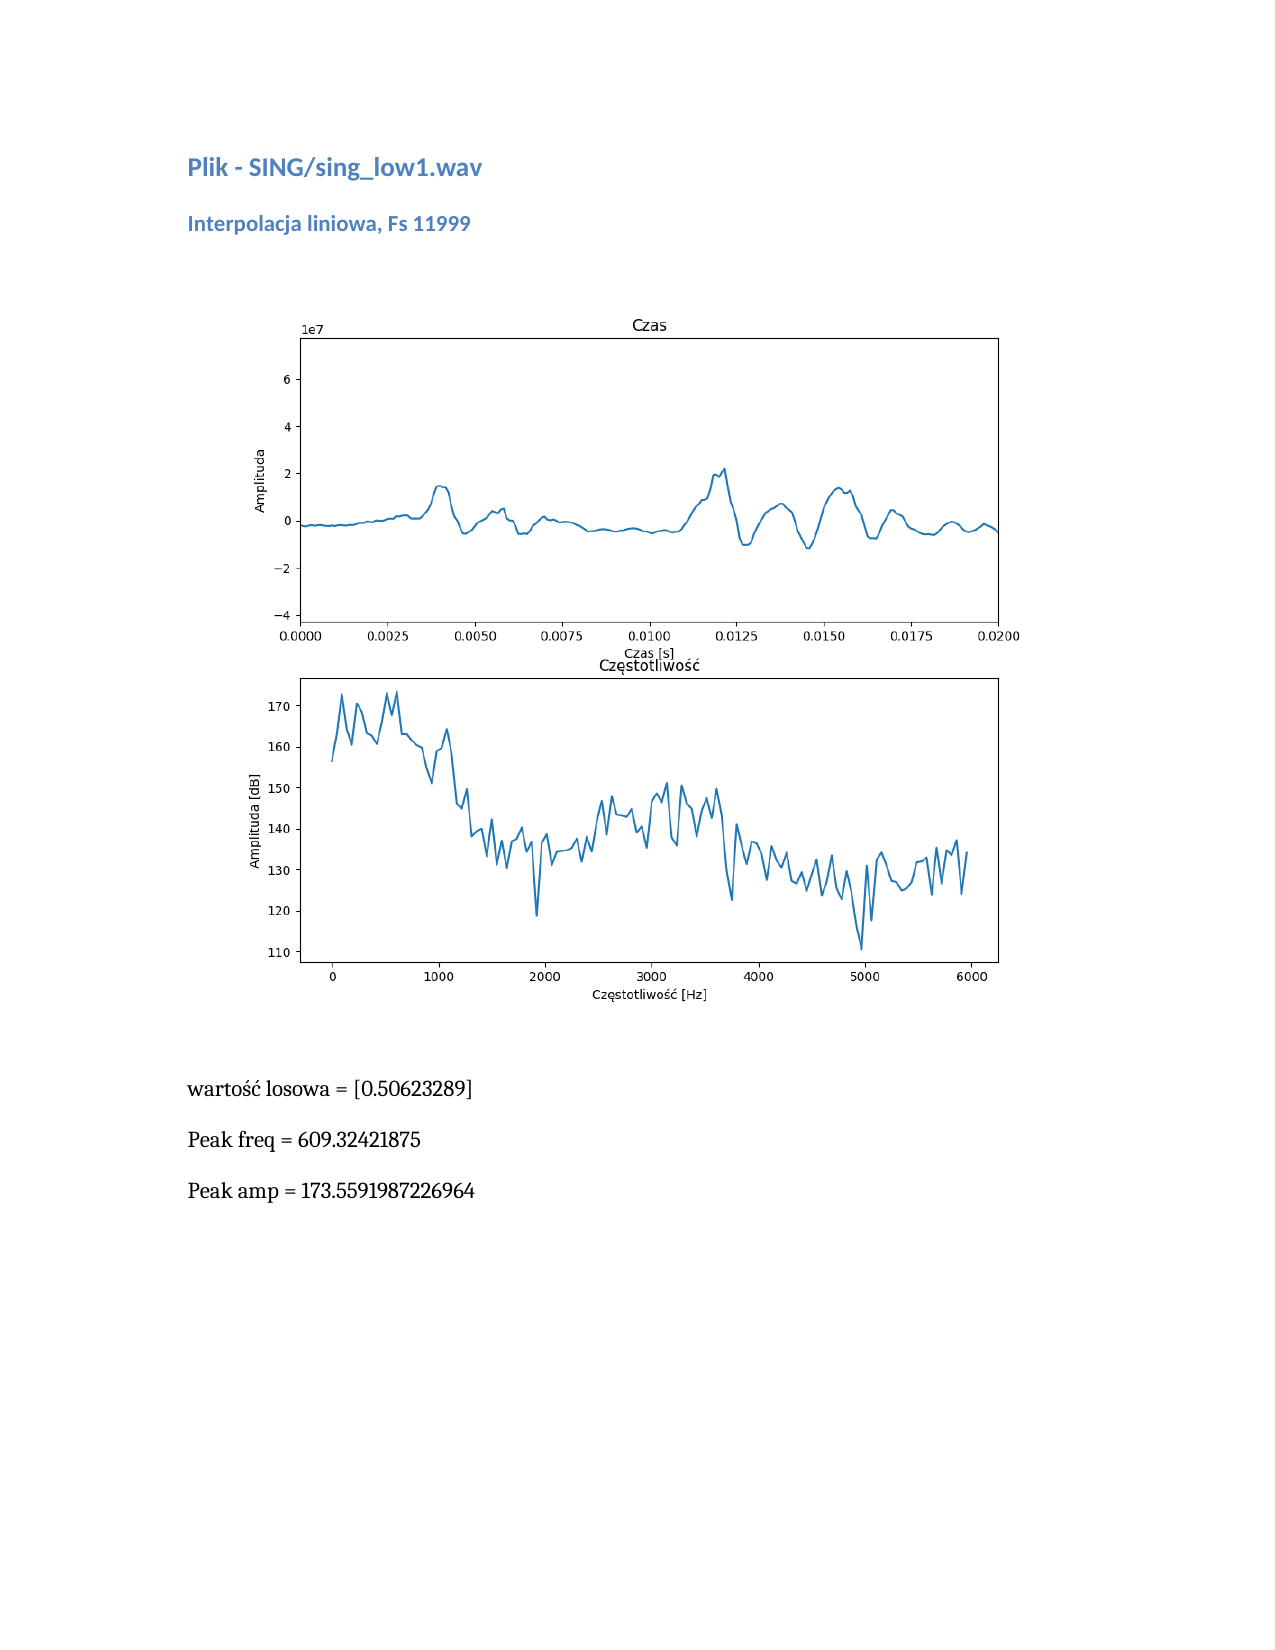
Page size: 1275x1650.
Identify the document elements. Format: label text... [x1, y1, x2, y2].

text wartość losowa = [0.50623289] [187, 1076, 1087, 1102]
subtitle Interpolacja liniowa, Fs 11999 [187, 209, 1087, 237]
text Peak amp = 173.5591987226964 [187, 1178, 1087, 1204]
picture [187, 241, 1088, 1051]
subtitle Plik - SING/sing_low1.wav [187, 150, 1087, 183]
text Peak freq = 609.32421875 [187, 1127, 1087, 1153]
